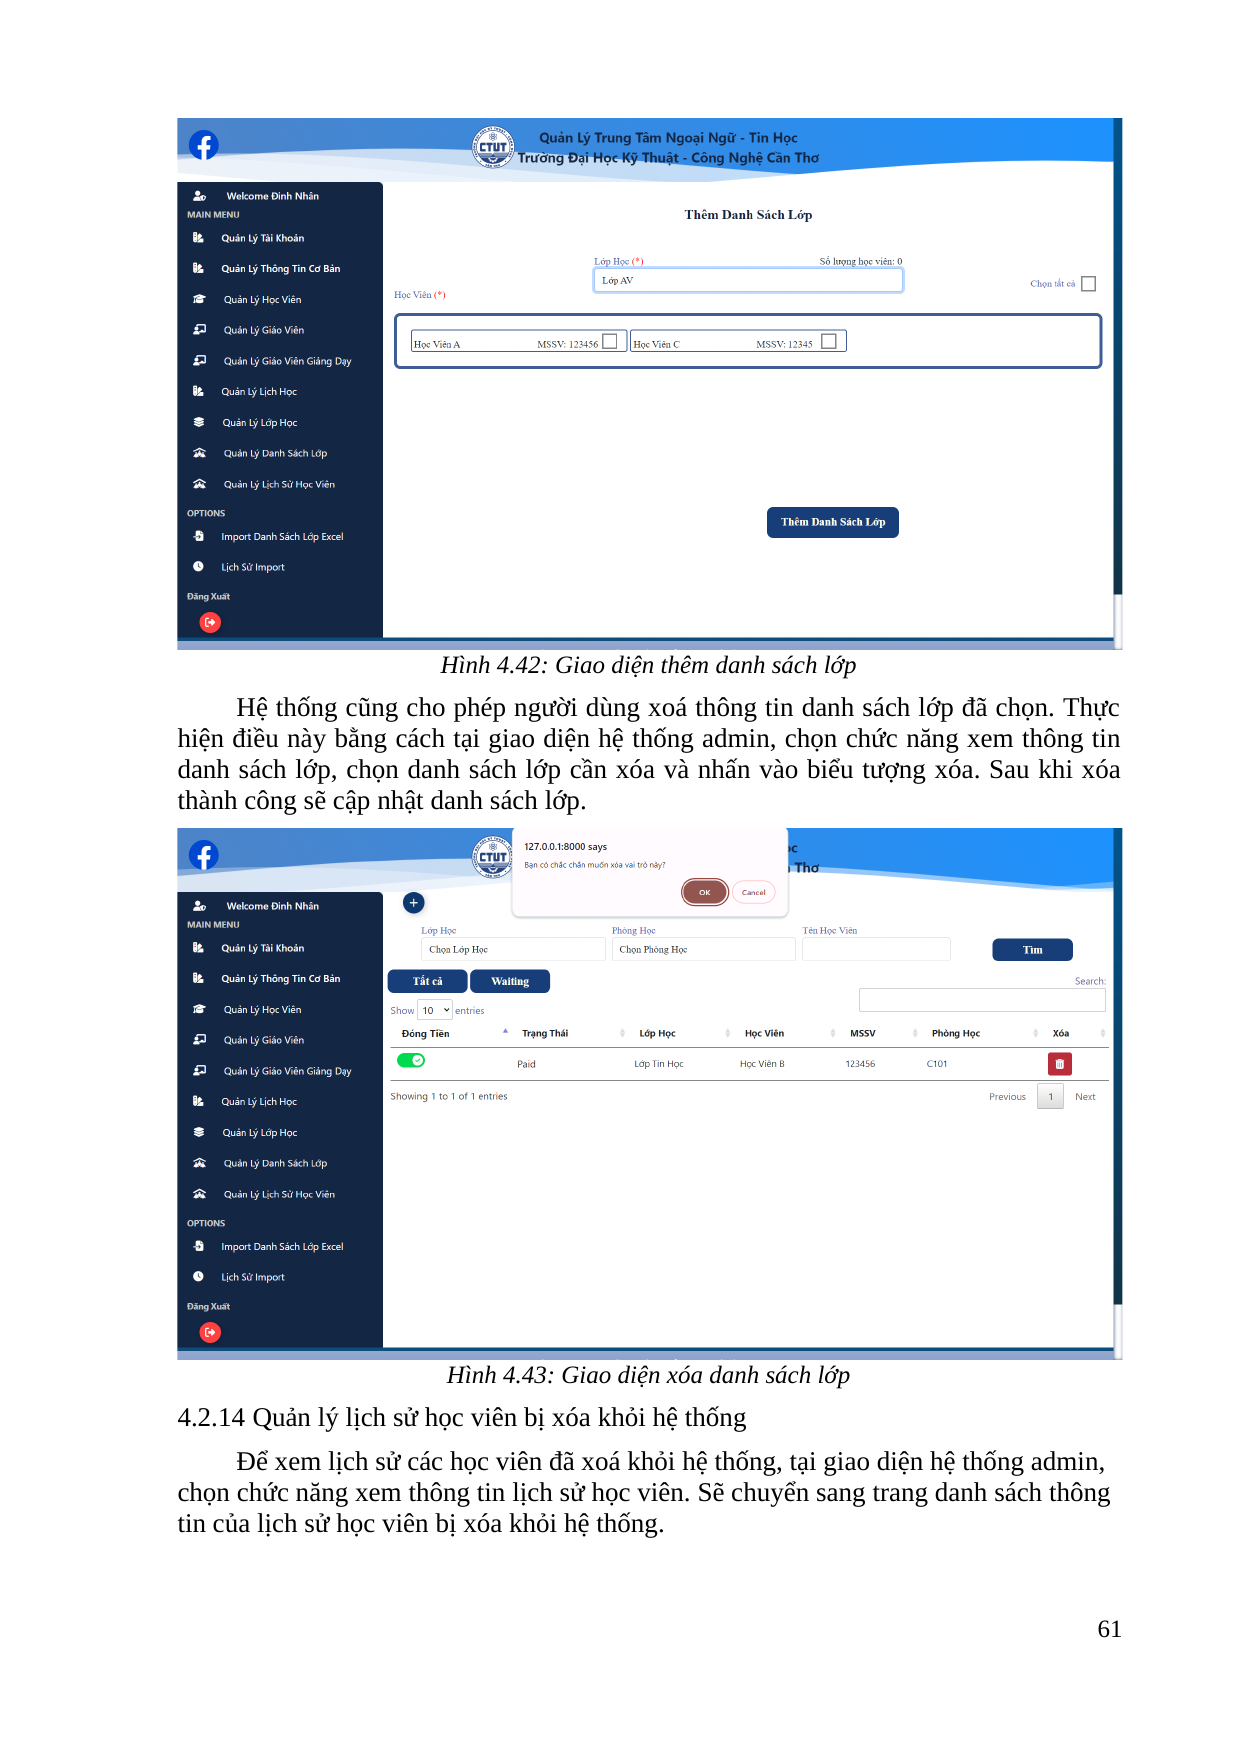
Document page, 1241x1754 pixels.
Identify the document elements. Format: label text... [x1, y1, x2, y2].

list Quản lý lịch sử học viên bị xóa khỏi hệ thống [177, 1401, 1122, 1432]
text Để xem lịch sử các học viên đã xoá khỏi hệ thống, tại giao diện hệ thống admin, chọn chức năng xem thông tin lịch sử học viên. Sẽ chuyển sang trang danh sách thông tin của lịch sử học viên bị xóa khỏi hệ thống. [177, 1445, 1122, 1538]
picture [177, 828, 1123, 1360]
text Hệ thống cũng cho phép người dùng xoá thông tin danh sách lớp đã chọn. Thực hiện điều này bằng cách tại giao diện hệ thống admin, chọn chức năng xem thông tin danh sách lớp, chọn danh sách lớp cần xóa và nhấn vào biểu tượng xóa. Sau khi xóa thành công sẽ cập nhật danh sách lớp. [177, 691, 1122, 816]
list Hình 4.42: Giao diện thêm danh sách lớp [177, 650, 1122, 678]
list Hình 4.43: Giao diện xóa danh sách lớp [177, 1360, 1122, 1388]
picture [177, 118, 1123, 650]
